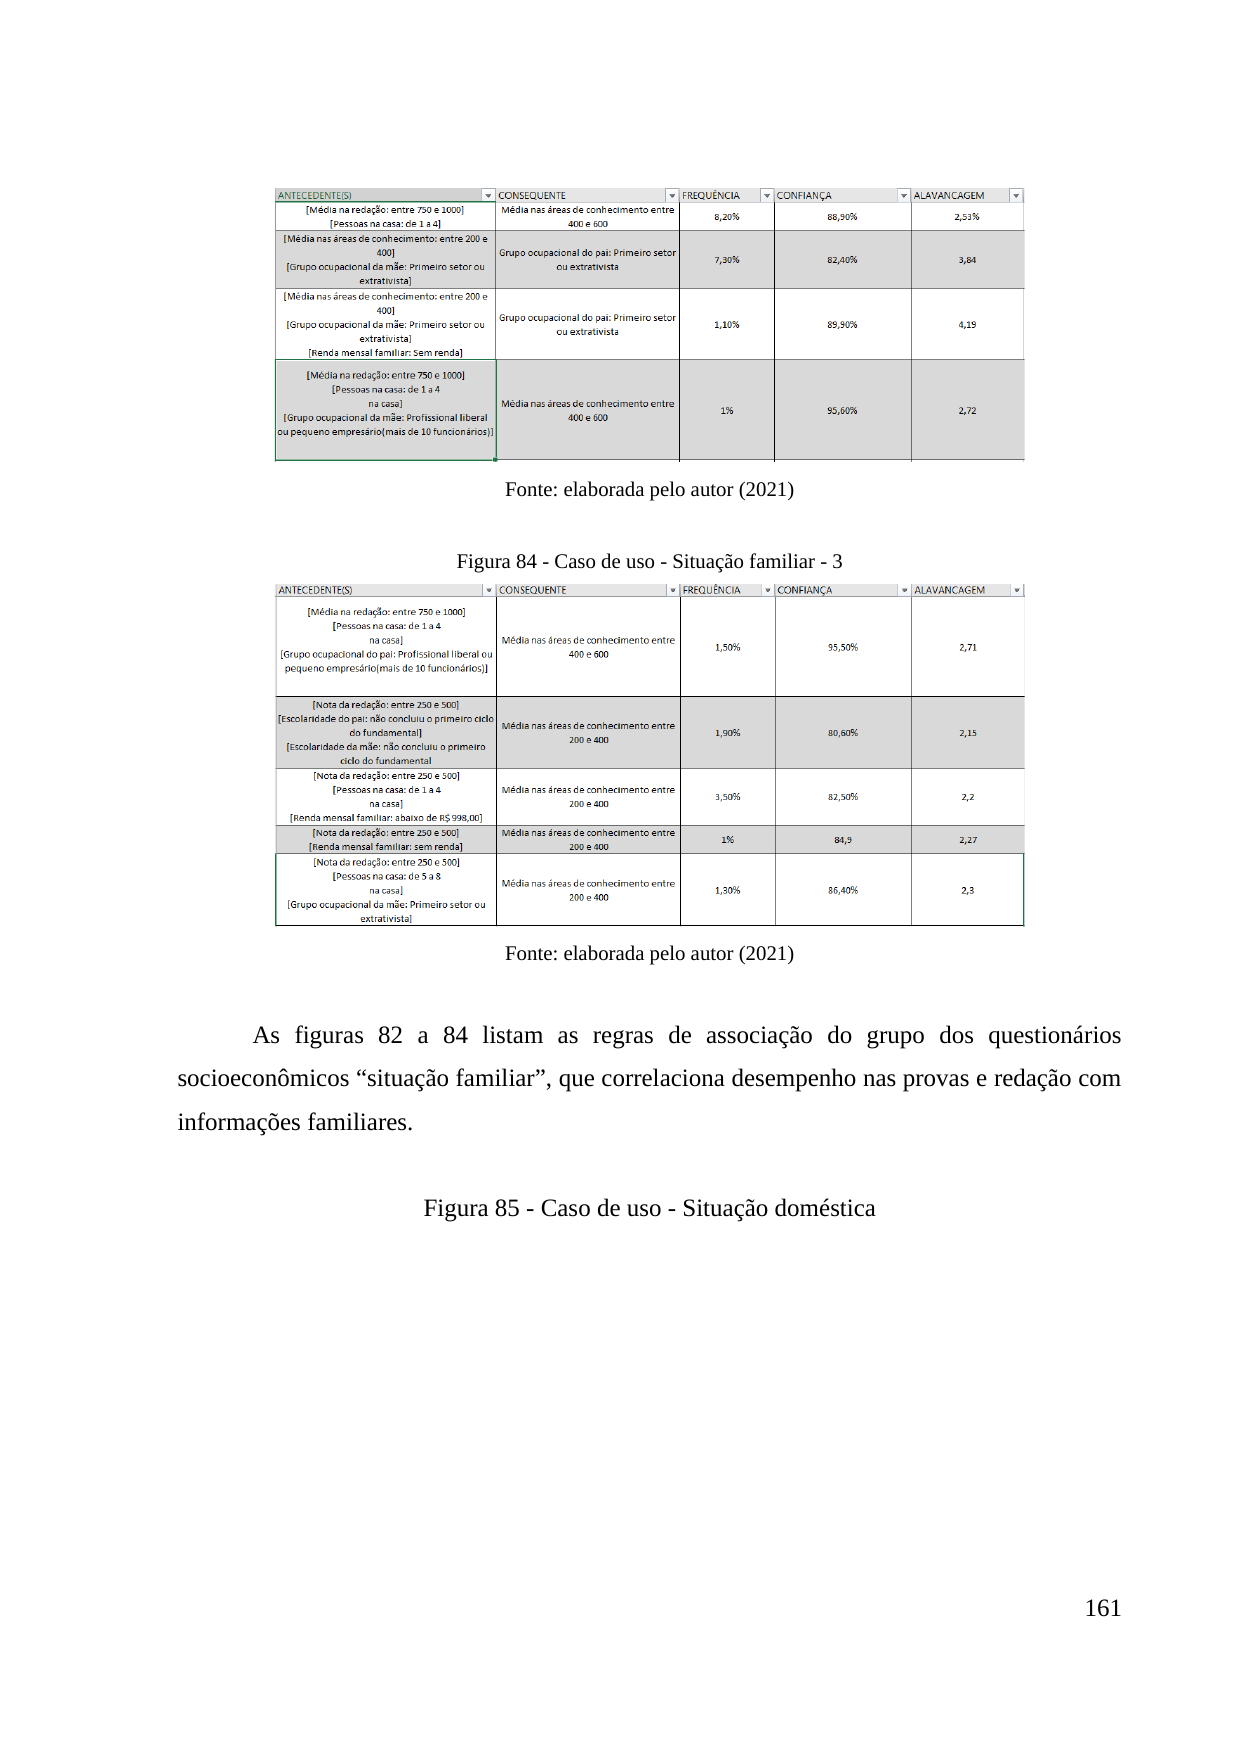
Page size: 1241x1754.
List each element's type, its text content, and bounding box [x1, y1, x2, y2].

text Fonte: elaborada pelo autor (2021) [177, 941, 1122, 965]
text As figuras 82 a 84 listam as regras de associação do grupo dos questionários socioeconômicos “situação familiar”, que correlaciona desempenho nas provas e redação com informações familiares. [177, 1020, 1122, 1135]
picture [274, 188, 1025, 462]
picture [274, 584, 1025, 927]
text Figura 85 - Caso de uso - Situação doméstica [177, 1193, 1122, 1222]
text Figura 84 - Caso de uso - Situação familiar - 3 [177, 548, 1122, 573]
text Fonte: elaborada pelo autor (2021) [177, 476, 1122, 501]
